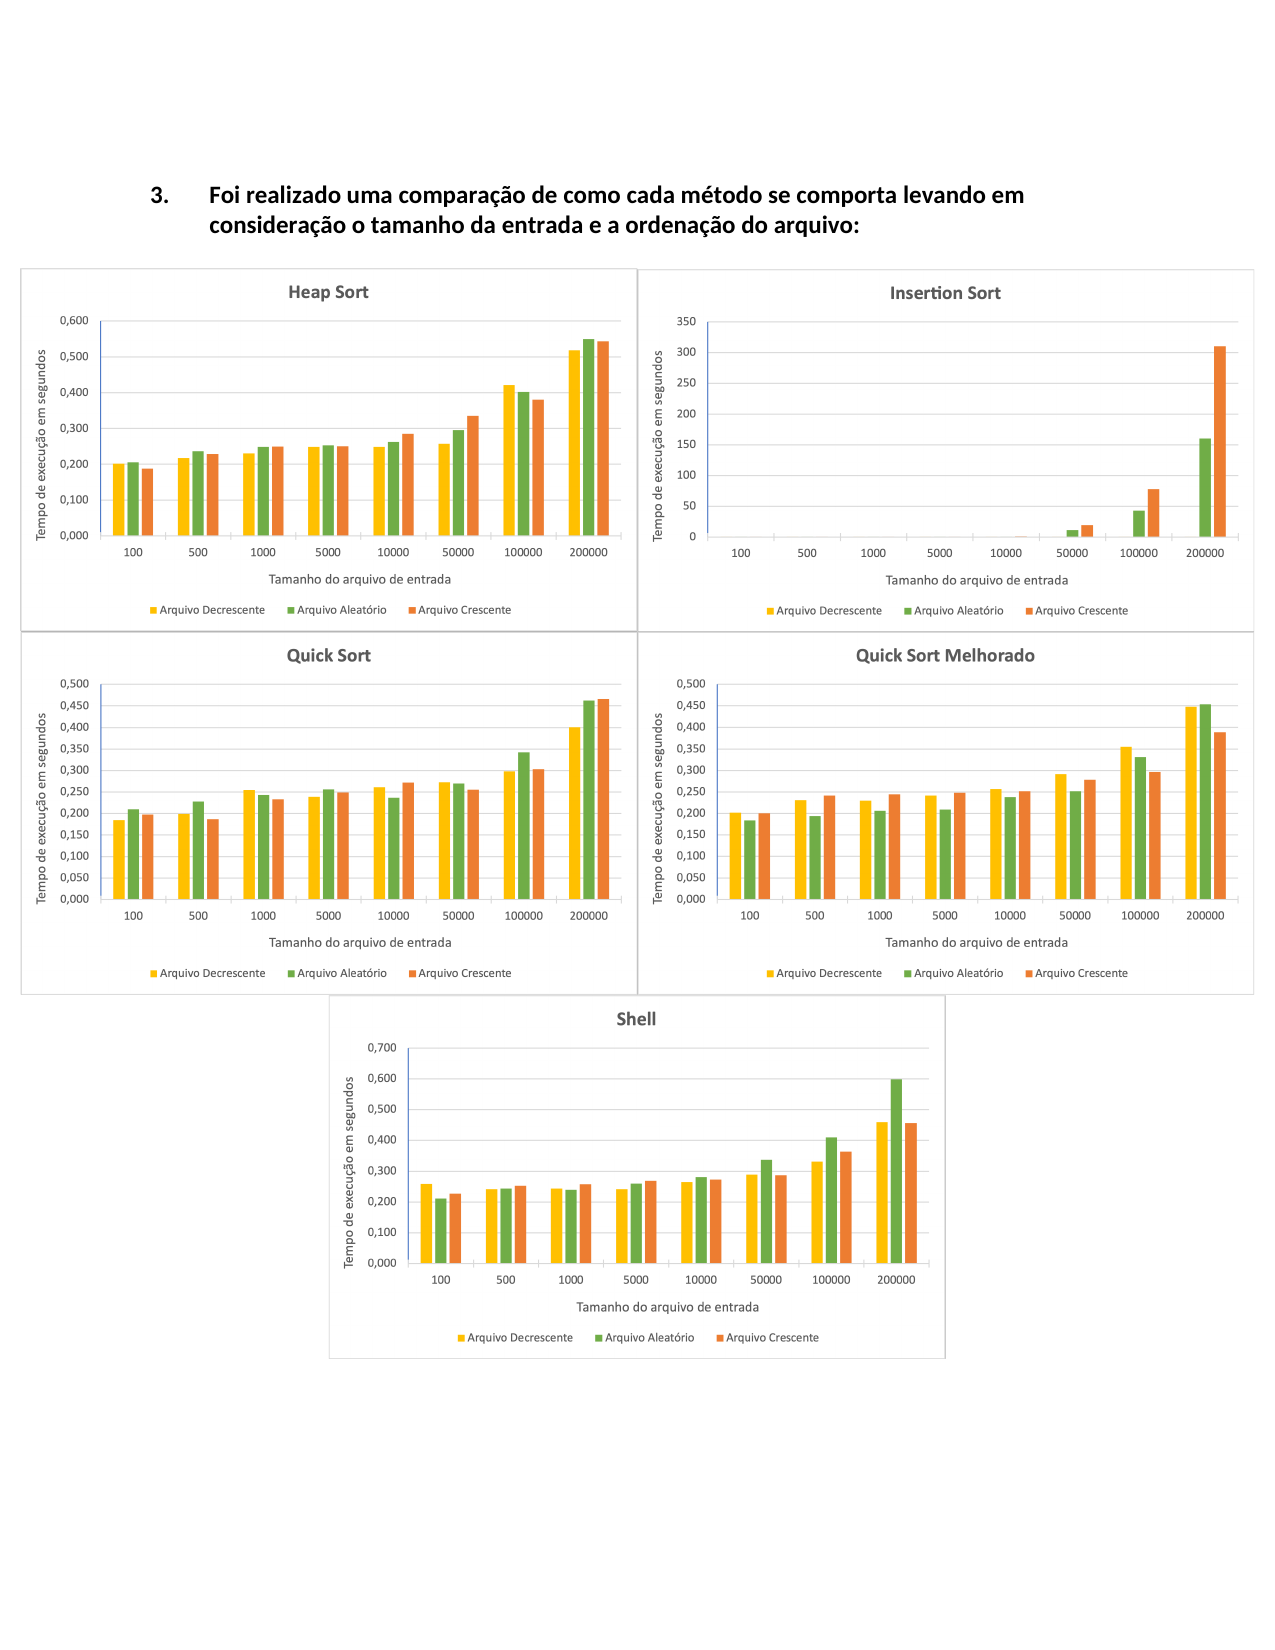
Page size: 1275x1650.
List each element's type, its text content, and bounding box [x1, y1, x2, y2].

list Foi realizado uma comparação de como cada método se comporta levando em consideração o tamanho da entrada e a ordenação do arquivo: [150, 179, 1125, 240]
picture [20, 268, 1255, 1359]
